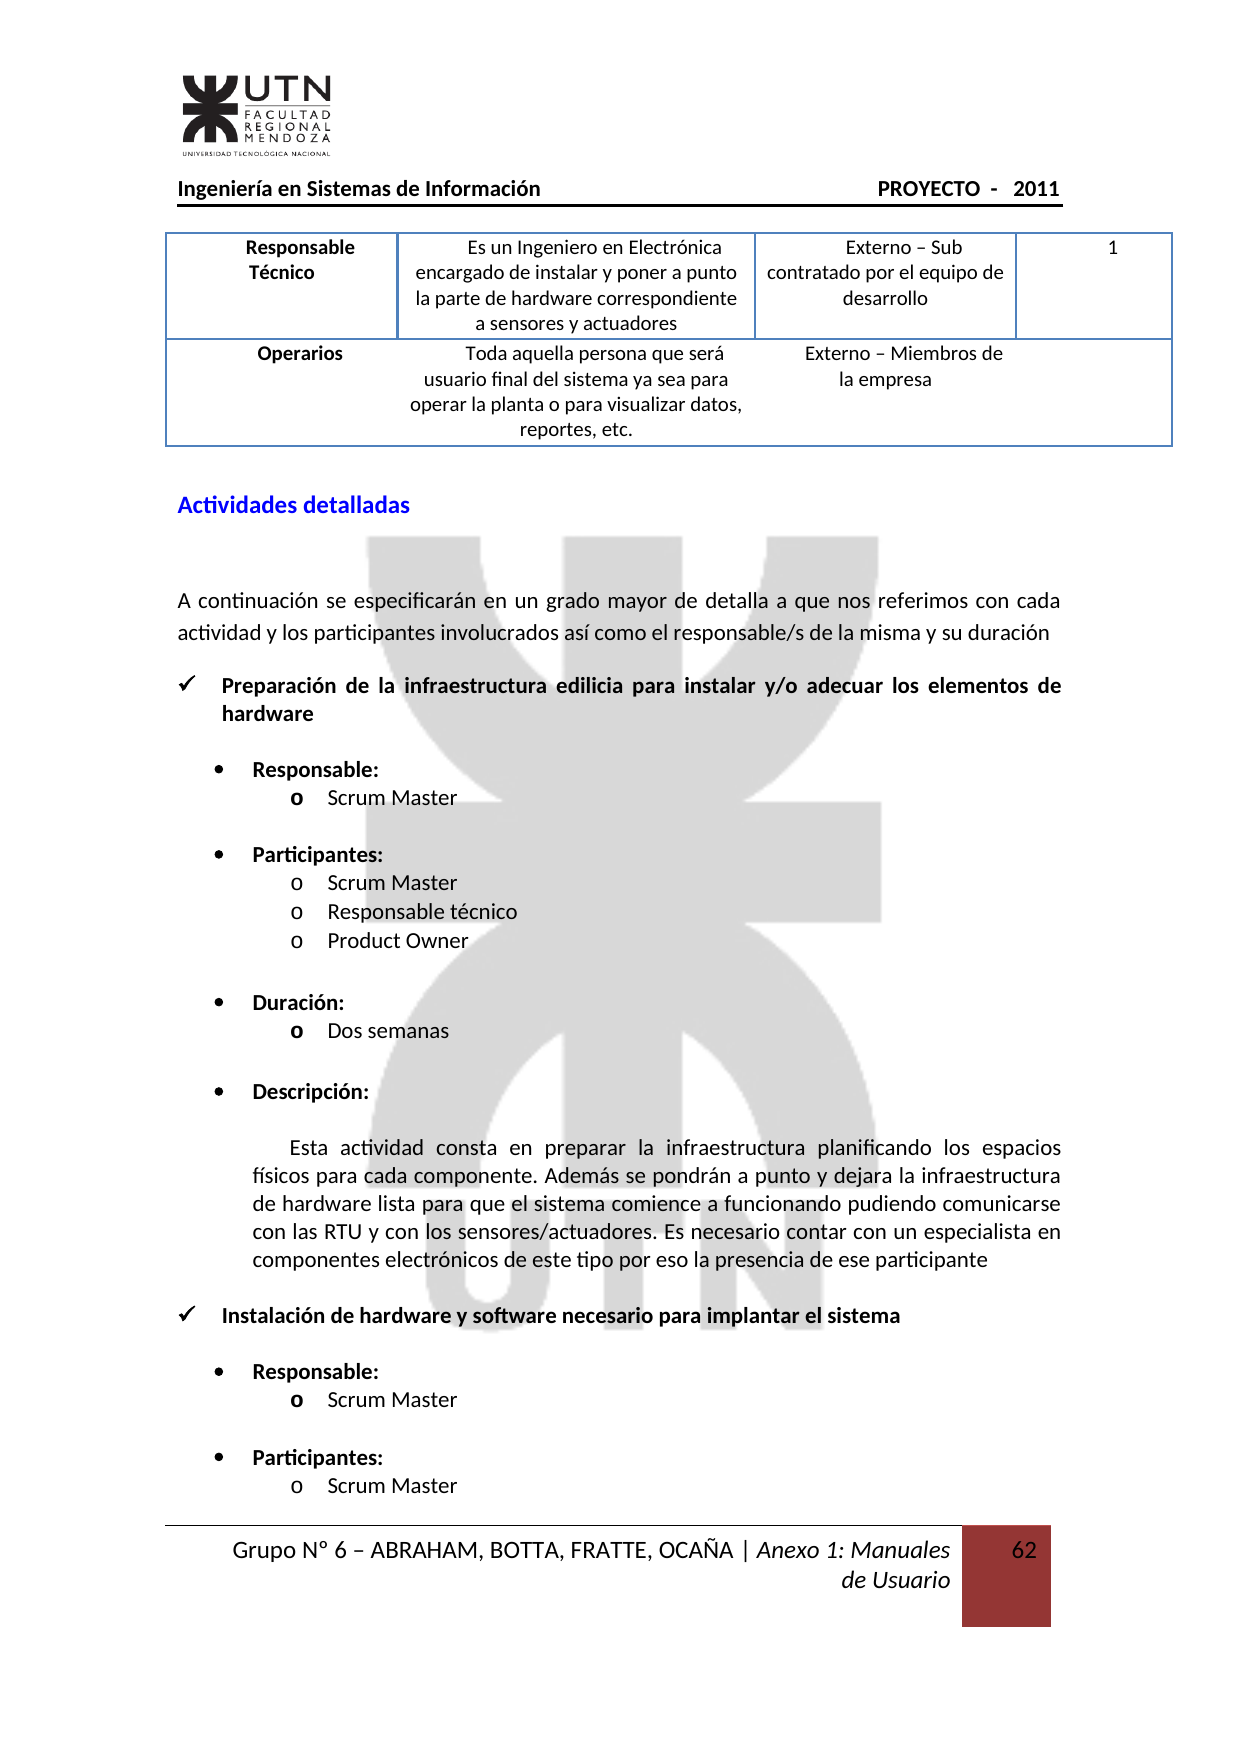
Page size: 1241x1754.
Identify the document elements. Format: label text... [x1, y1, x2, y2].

table_cell Es un Ingeniero en Electrónica encargado de instalar y poner a punto la parte de hardware correspondiente a sensores y actuadores [399, 234, 754, 338]
list Scrum Master [290, 783, 1063, 812]
list Responsable: [215, 1357, 1063, 1386]
table_cell Externo – Miembros de la empresa [755, 340, 1016, 444]
table_cell [1016, 340, 1171, 444]
list Responsable técnico [290, 897, 1063, 927]
picture [177, 73, 334, 162]
list Scrum Master [290, 868, 1063, 897]
list Duración: [215, 988, 1063, 1016]
table_cell 1 [1017, 234, 1171, 338]
subtitle Actividades detalladas [177, 490, 1028, 520]
list Instalación de hardware y software necesario para implantar el sistema [177, 1301, 1063, 1329]
list Participantes: [215, 840, 1063, 868]
text A continuación se especificarán en un grado mayor de detalla a que nos referimos con cada actividad y los participantes involucrados así como el responsable/s de la misma y su duración [177, 586, 1063, 646]
table_cell Externo – Sub contratado por el equipo de desarrollo [756, 234, 1015, 338]
list Preparación de la infraestructura edilicia para instalar y/o adecuar los elementos de hardware [177, 671, 1063, 727]
list Product Owner [290, 927, 1063, 956]
list Participantes: [215, 1443, 1063, 1471]
list Esta actividad consta en preparar la infraestructura planificando los espacios físicos para cada componente. Además se pondrán a punto y dejara la infraestructura de hardware lista para que el sistema comience a funcionando pudiendo comunicarse con las RTU y con los sensores/actuadores. Es necesario contar con un especialista en componentes electrónicos de este tipo por eso la presencia de ese participante [252, 1133, 1063, 1273]
list Scrum Master [290, 1471, 1063, 1500]
table_cell Responsable Técnico [167, 234, 396, 338]
table_cell Operarios [167, 340, 397, 444]
list Responsable: [215, 755, 1063, 783]
table_cell Toda aquella persona que será usuario final del sistema ya sea para operar la planta o para visualizar datos, reportes, etc. [398, 340, 755, 444]
list Dos semanas [290, 1016, 1063, 1045]
list Scrum Master [290, 1386, 1063, 1415]
list Descripción: [215, 1077, 1063, 1105]
